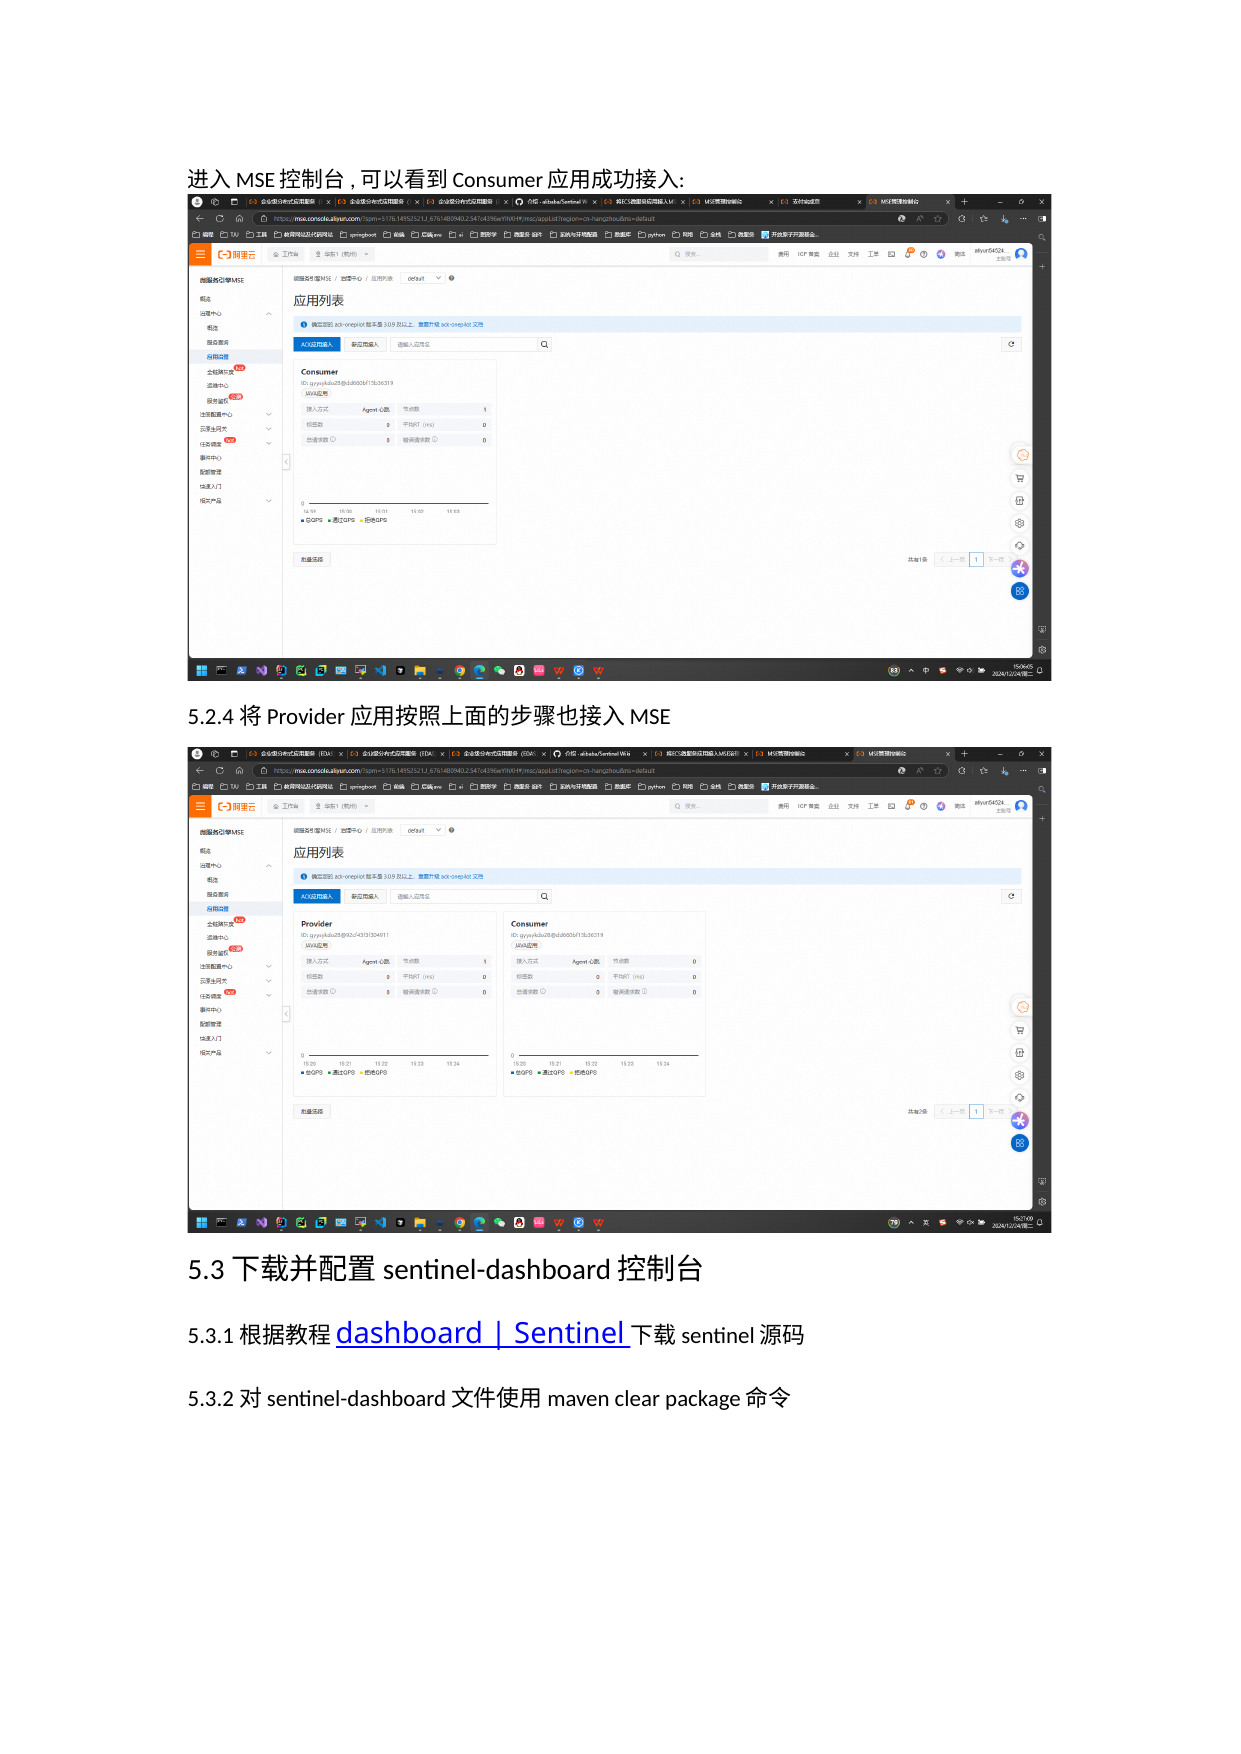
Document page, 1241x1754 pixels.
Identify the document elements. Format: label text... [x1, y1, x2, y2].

picture [187, 747, 1052, 1233]
picture [187, 194, 1052, 681]
text 5.3.1 根据教程dashboard | Sentinel下载sentinel源码 [187, 1299, 1053, 1364]
text 5.2.4 将Provider应用按照上面的步骤也接入MSE [187, 682, 1053, 747]
text 5.3.2 对sentinel-dashboard文件使用maven clear package命令 [187, 1364, 1053, 1429]
text 5.3 下载并配置sentinel-dashboard控制台 [187, 1234, 1053, 1299]
text 进入MSE控制台 , 可以看到Consumer应用成功接入: [187, 162, 1053, 194]
